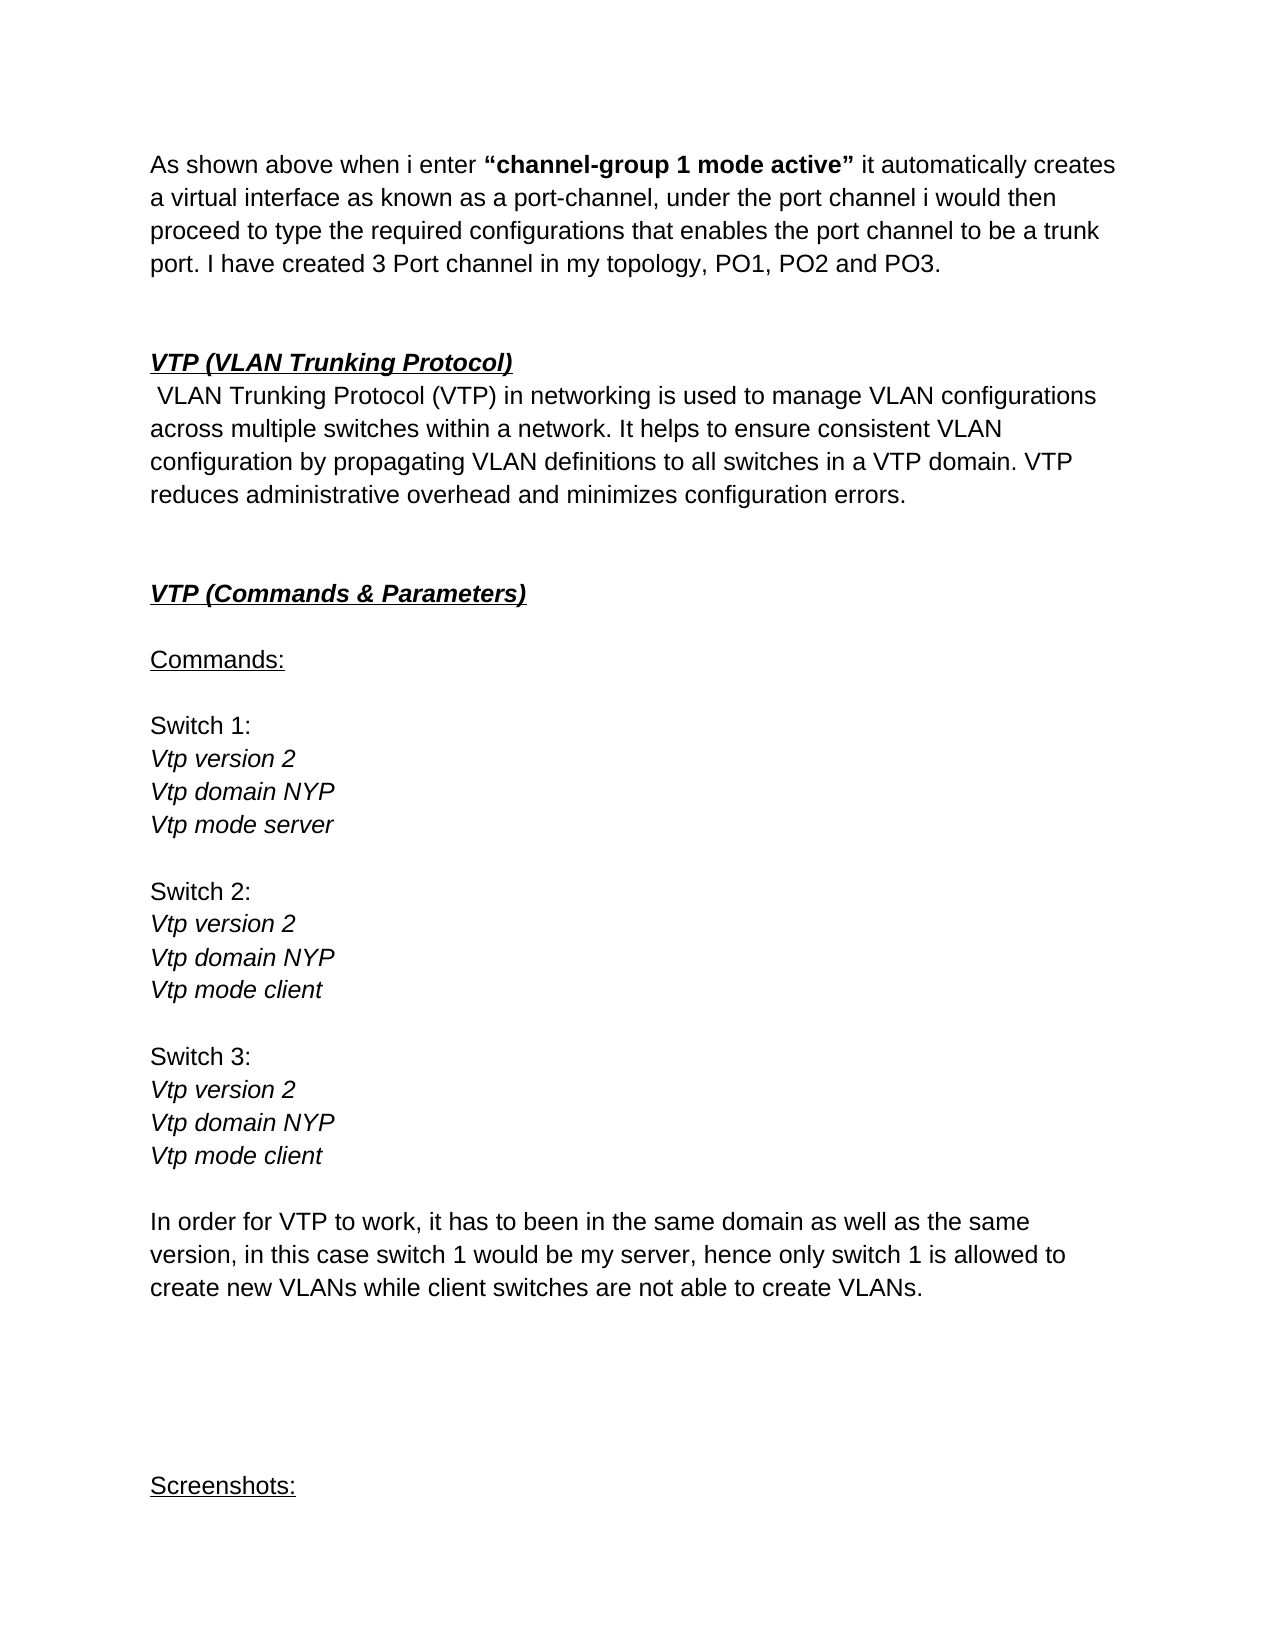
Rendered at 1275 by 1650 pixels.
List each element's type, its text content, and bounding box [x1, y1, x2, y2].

text In order for VTP to work, it has to been in the same domain as well as the same version, in this case switch 1 would be my server, hence only switch 1 is allowed to create new VLANs while client switches are not able to create VLANs. [150, 1207, 1125, 1301]
text Vtp mode client [150, 1141, 1125, 1169]
text Vtp mode client [150, 976, 1125, 1004]
text VTP (Commands & Parameters) [150, 579, 1125, 608]
text As shown above when i enter “channel-group 1 mode active” it automatically creates a virtual interface as known as a port-channel, under the port channel i would then proceed to type the required configurations that enables the port channel to be a trunk port. I have created 3 Port channel in my topology, PO1, PO2 and PO3. [150, 150, 1125, 278]
text Screenshots: [150, 1471, 1125, 1499]
text Commands: [150, 645, 1125, 674]
text Switch 2: [150, 876, 1125, 905]
text Vtp version 2 Vtp domain NYP [150, 744, 1125, 806]
text Switch 1: [150, 711, 1125, 740]
text Vtp mode server [150, 810, 1125, 839]
text Vtp version 2 Vtp domain NYP [150, 1074, 1125, 1136]
text VLAN Trunking Protocol (VTP) in networking is used to manage VLAN configurations across multiple switches within a network. It helps to ensure consistent VLAN configuration by propagating VLAN definitions to all switches in a VTP domain. VTP reduces administrative overhead and minimizes configuration errors. [150, 381, 1125, 509]
text Vtp version 2 Vtp domain NYP [150, 909, 1125, 971]
text VTP (VLAN Trunking Protocol) [150, 348, 1125, 377]
text Switch 3: [150, 1042, 1125, 1070]
